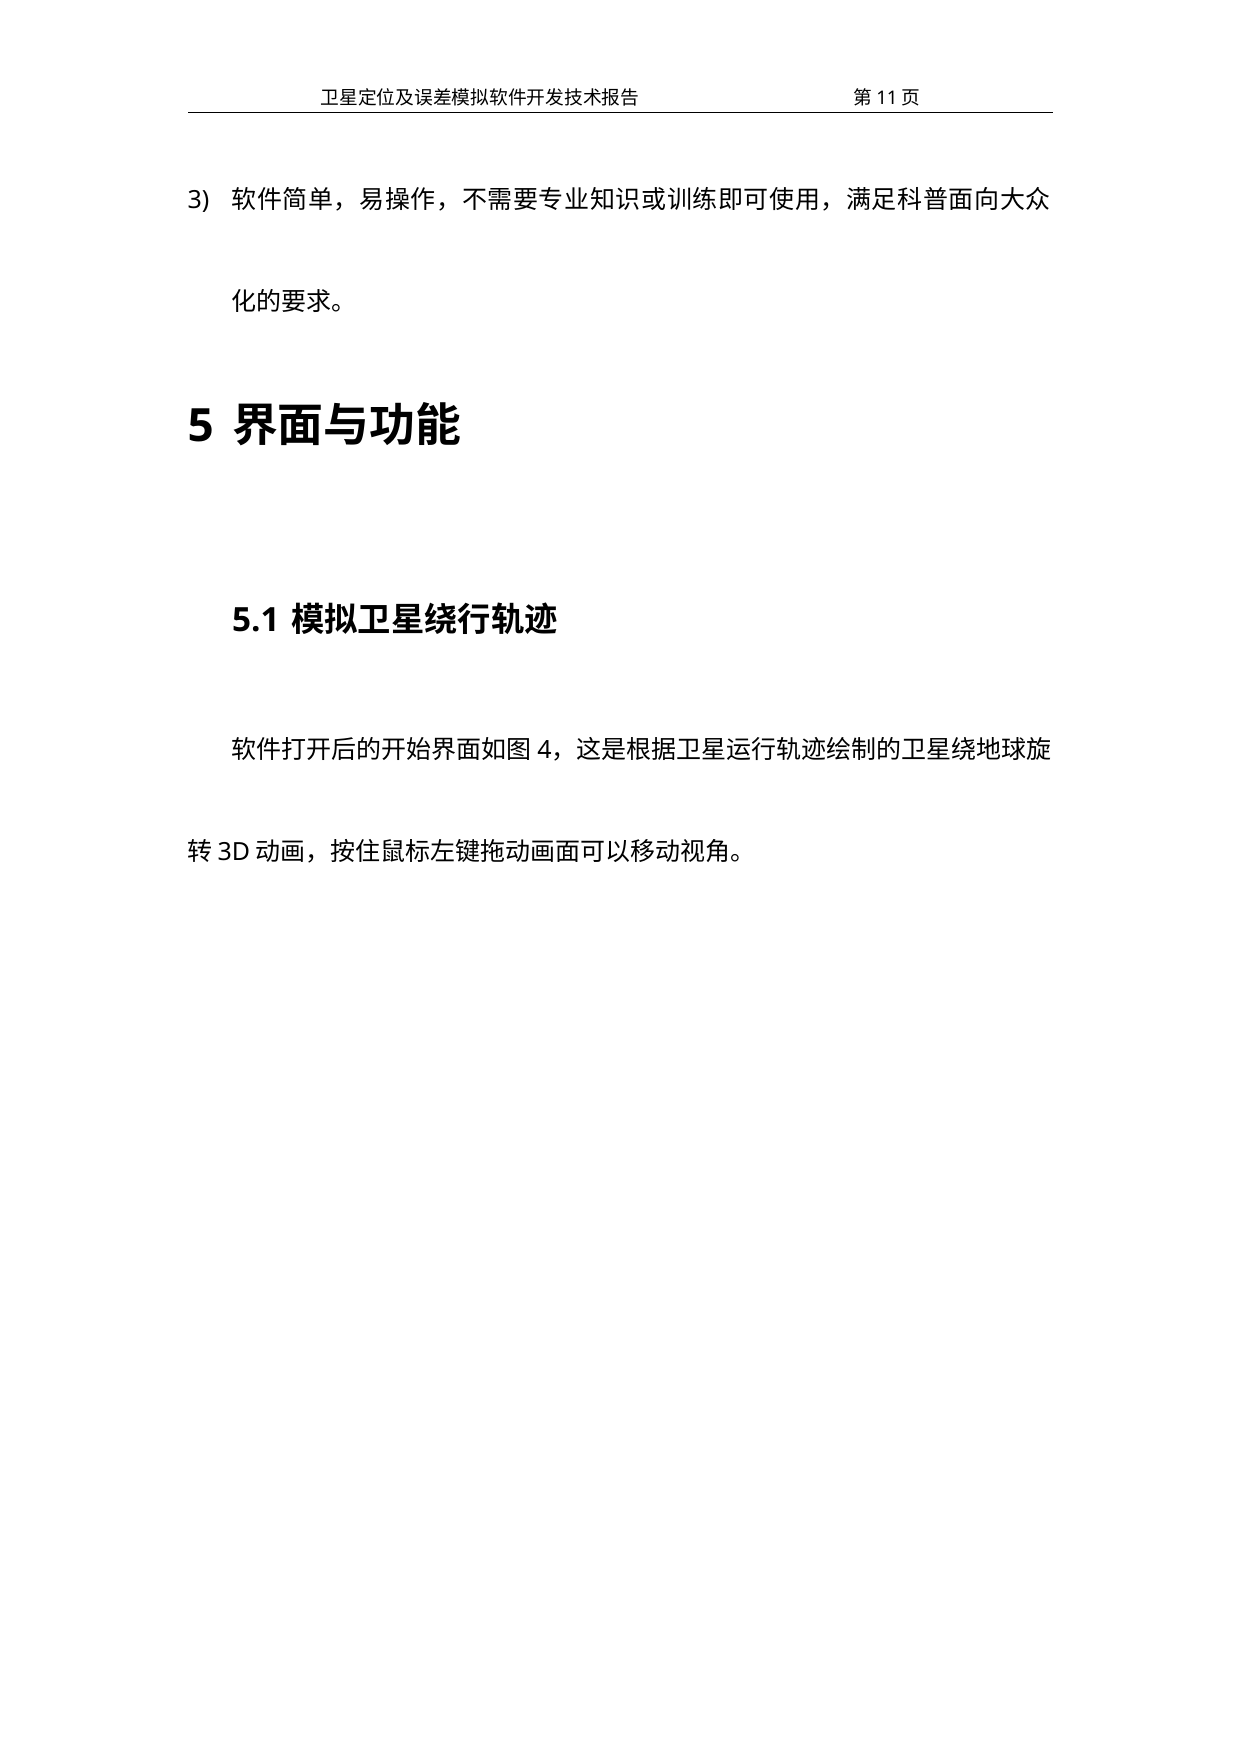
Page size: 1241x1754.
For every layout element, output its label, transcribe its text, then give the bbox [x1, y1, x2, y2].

subtitle 模拟卫星绕行轨迹 [232, 583, 1053, 651]
text 软件打开后的开始界面如图4，这是根据卫星运行轨迹绘制的卫星绕地球旋转3D动画，按住鼠标左键拖动画面可以移动视角。 [187, 713, 1053, 883]
list 软件简单，易操作，不需要专业知识或训练即可使用，满足科普面向大众化的要求。 [187, 164, 1053, 334]
subtitle 界面与功能 [187, 387, 1053, 455]
